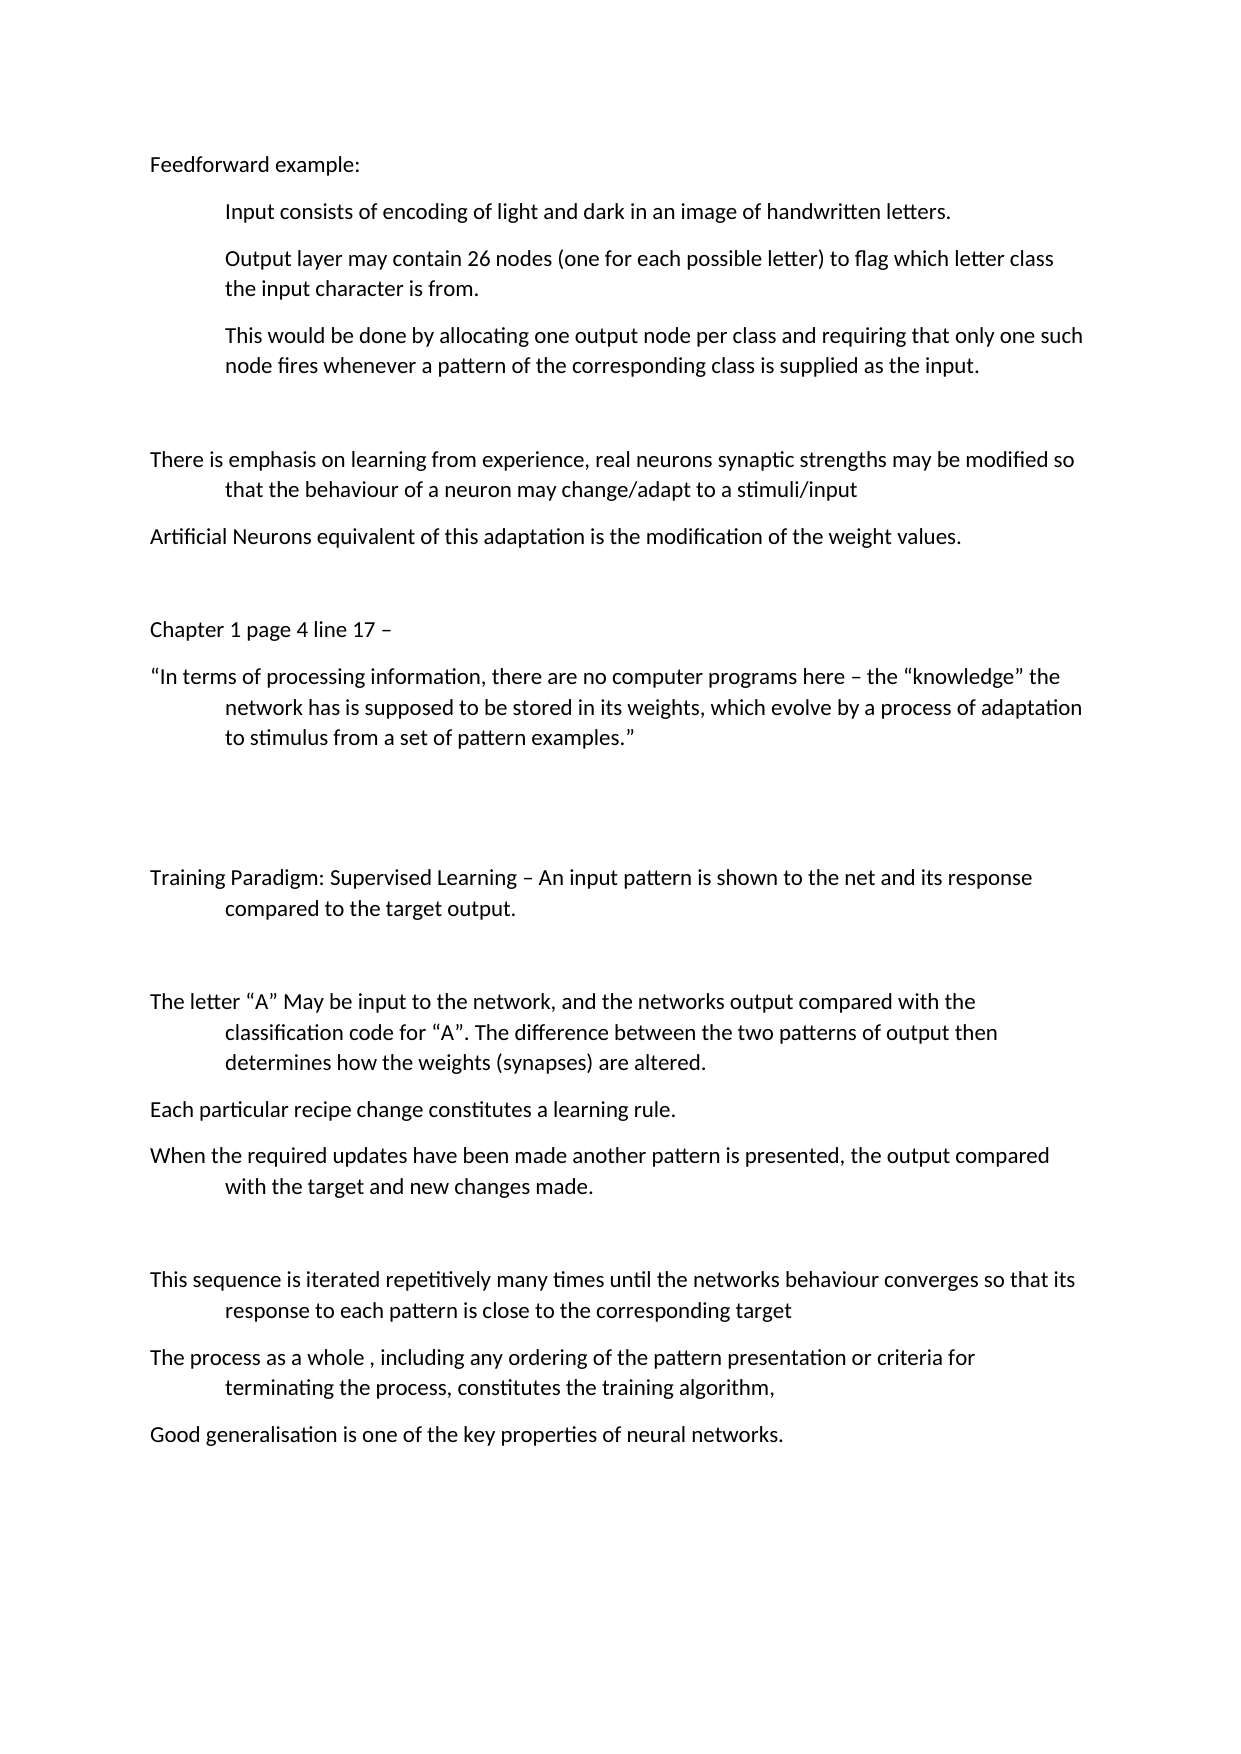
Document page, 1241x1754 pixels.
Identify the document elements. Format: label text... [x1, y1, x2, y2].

text Training Paradigm: Supervised Learning – An input pattern is shown to the net and its response compared to the target output. [150, 863, 1090, 922]
text Output layer may contain 26 nodes (one for each possible letter) to flag which letter class the input character is from. [150, 244, 1090, 302]
text Good generalisation is one of the key properties of neural networks. [150, 1420, 1090, 1508]
text Artificial Neurons equivalent of this adaptation is the modification of the weight values. [150, 522, 1090, 550]
text When the required updates have been made another pattern is presented, the output compared with the target and new changes made. [150, 1142, 1090, 1200]
text There is emphasis on learning from experience, real neurons synaptic strengths may be modified so that the behaviour of a neuron may change/adapt to a stimuli/input [150, 445, 1090, 503]
text The letter “A” May be input to the network, and the networks output compared with the classification code for “A”. The difference between the two patterns of output then determines how the weights (synapses) are altered. [150, 987, 1090, 1076]
text Each particular recipe change constitutes a learning rule. [150, 1095, 1090, 1123]
text Feedforward example: [150, 150, 1090, 178]
text This would be done by allocating one output node per class and requiring that only one such node fires whenever a pattern of the corresponding class is supplied as the input. [150, 321, 1090, 379]
text Chapter 1 page 4 line 17 – [150, 616, 1090, 644]
text The process as a whole , including any ordering of the pattern presentation or criteria for terminating the process, constitutes the training algorithm, [150, 1343, 1090, 1401]
text Input consists of encoding of light and dark in an image of handwritten letters. [150, 197, 1090, 225]
text “In terms of processing information, there are no computer programs here – the “knowledge” the network has is supposed to be stored in its weights, which evolve by a process of adaptation to stimulus from a set of pattern examples.” [150, 662, 1090, 751]
text This sequence is iterated repetitively many times until the networks behaviour converges so that its response to each pattern is close to the corresponding target [150, 1266, 1090, 1324]
